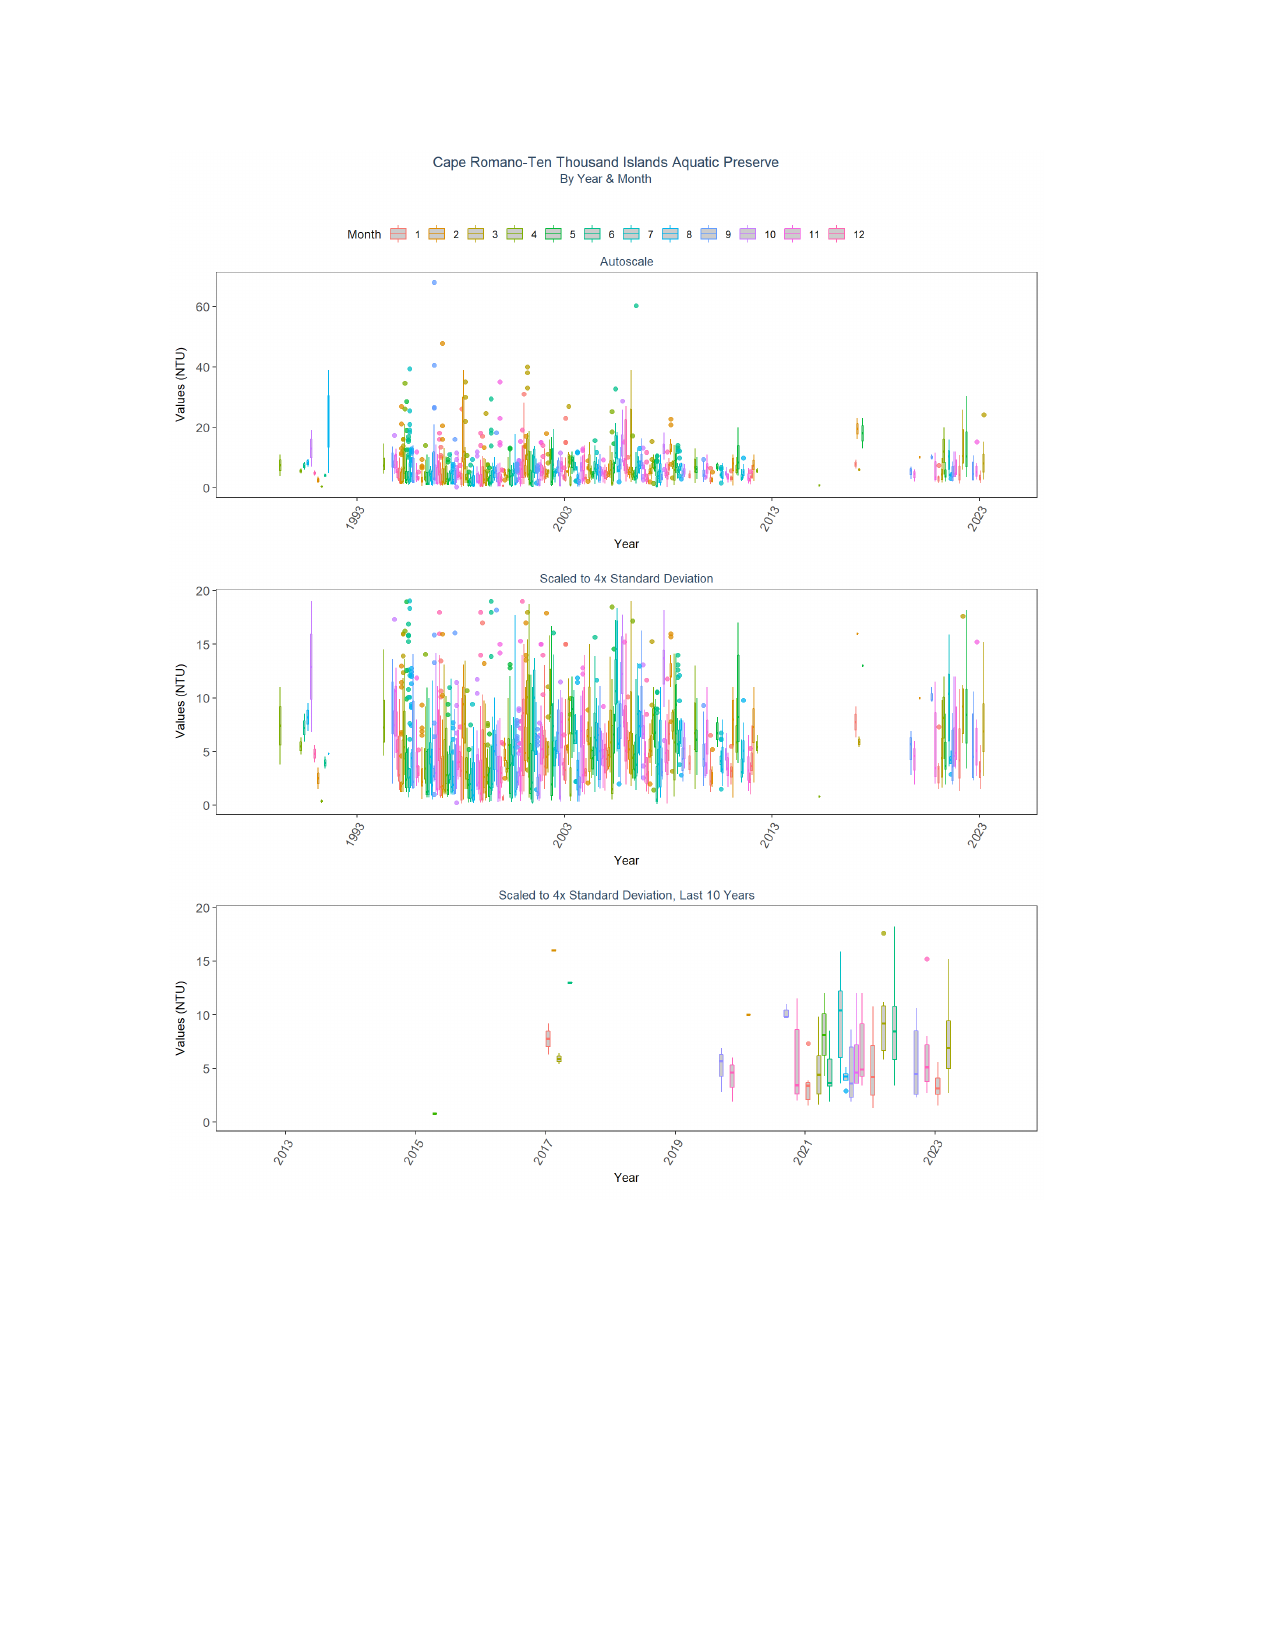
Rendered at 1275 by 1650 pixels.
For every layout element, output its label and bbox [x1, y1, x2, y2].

picture [168, 150, 1044, 1200]
